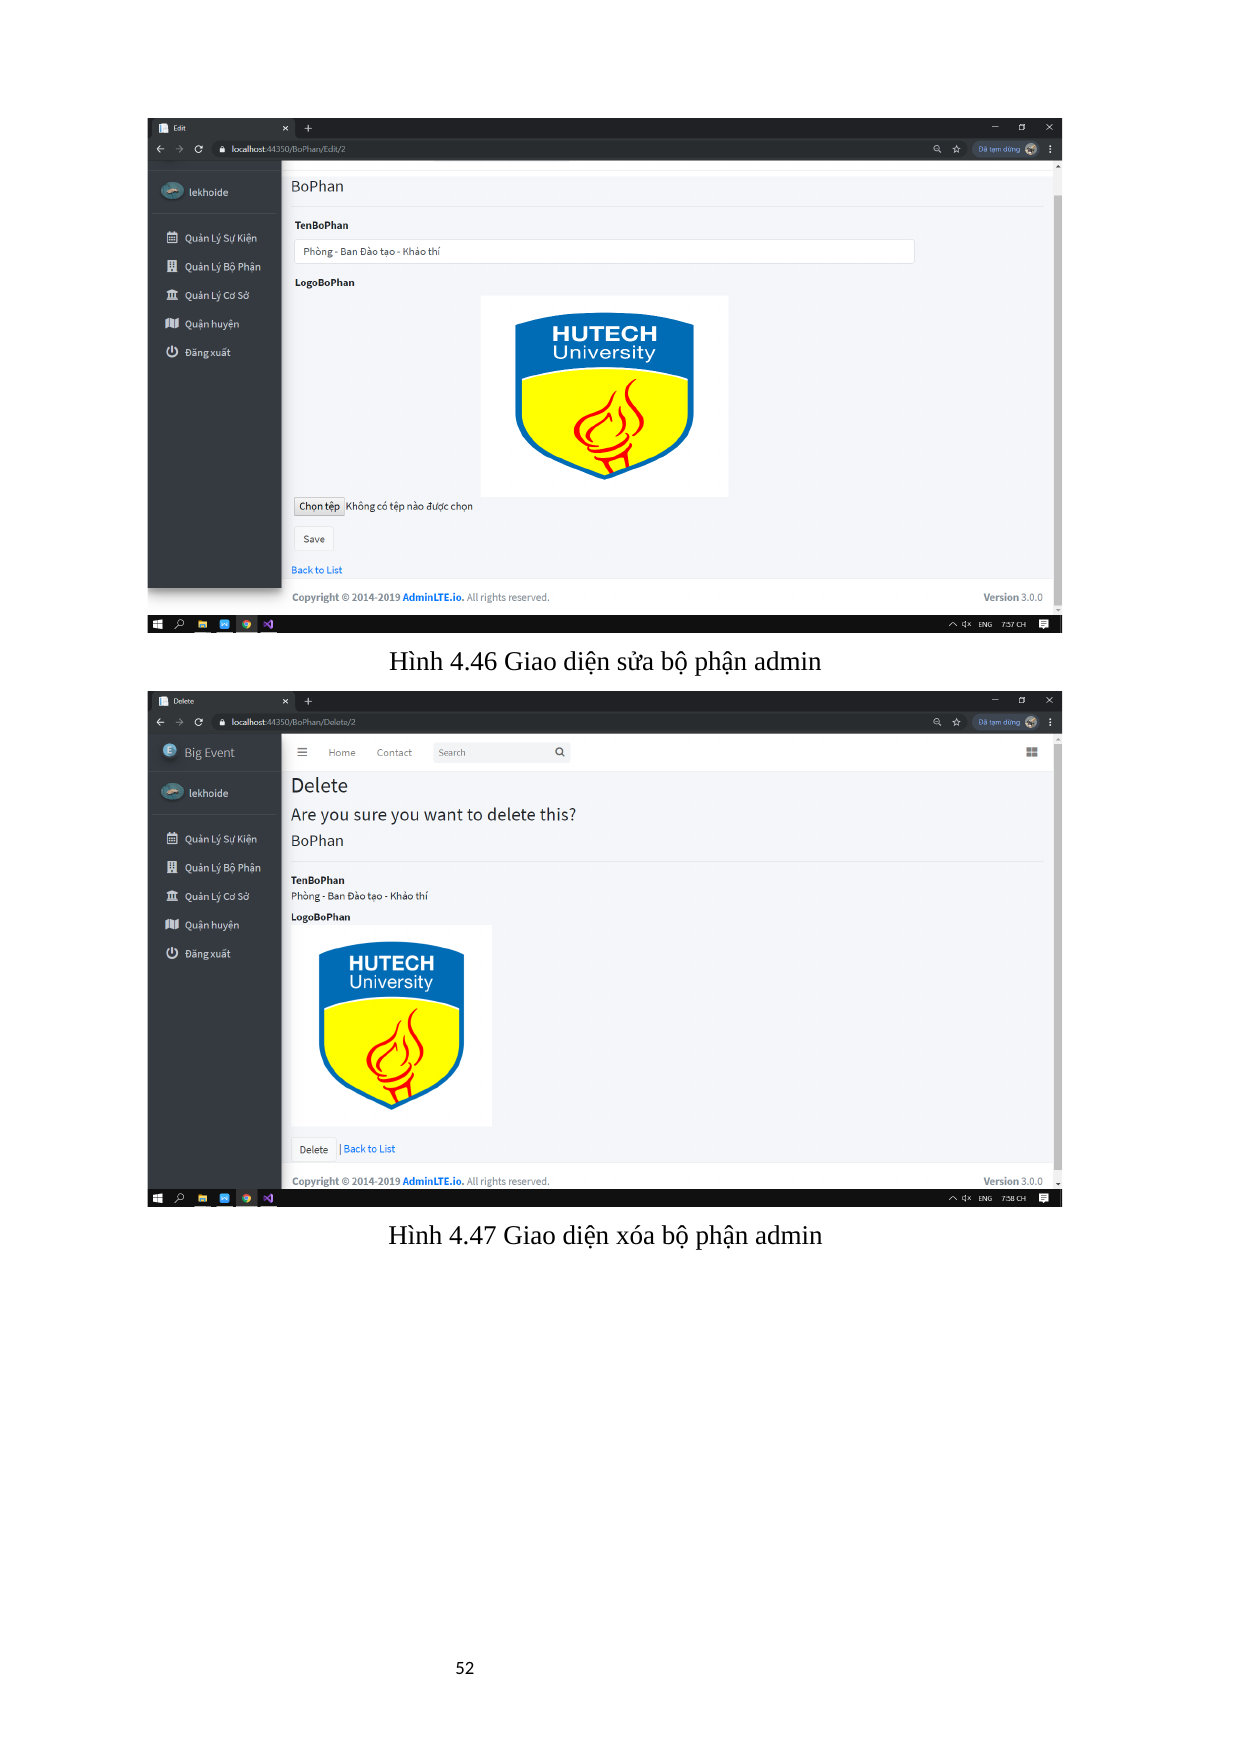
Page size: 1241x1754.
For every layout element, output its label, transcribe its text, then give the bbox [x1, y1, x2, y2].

list Hình 4.47 Giao diện xóa bộ phận admin [148, 1219, 1063, 1250]
picture [147, 691, 1063, 1207]
picture [147, 118, 1063, 633]
list Hình 4.46 Giao diện sửa bộ phận admin [148, 645, 1063, 676]
